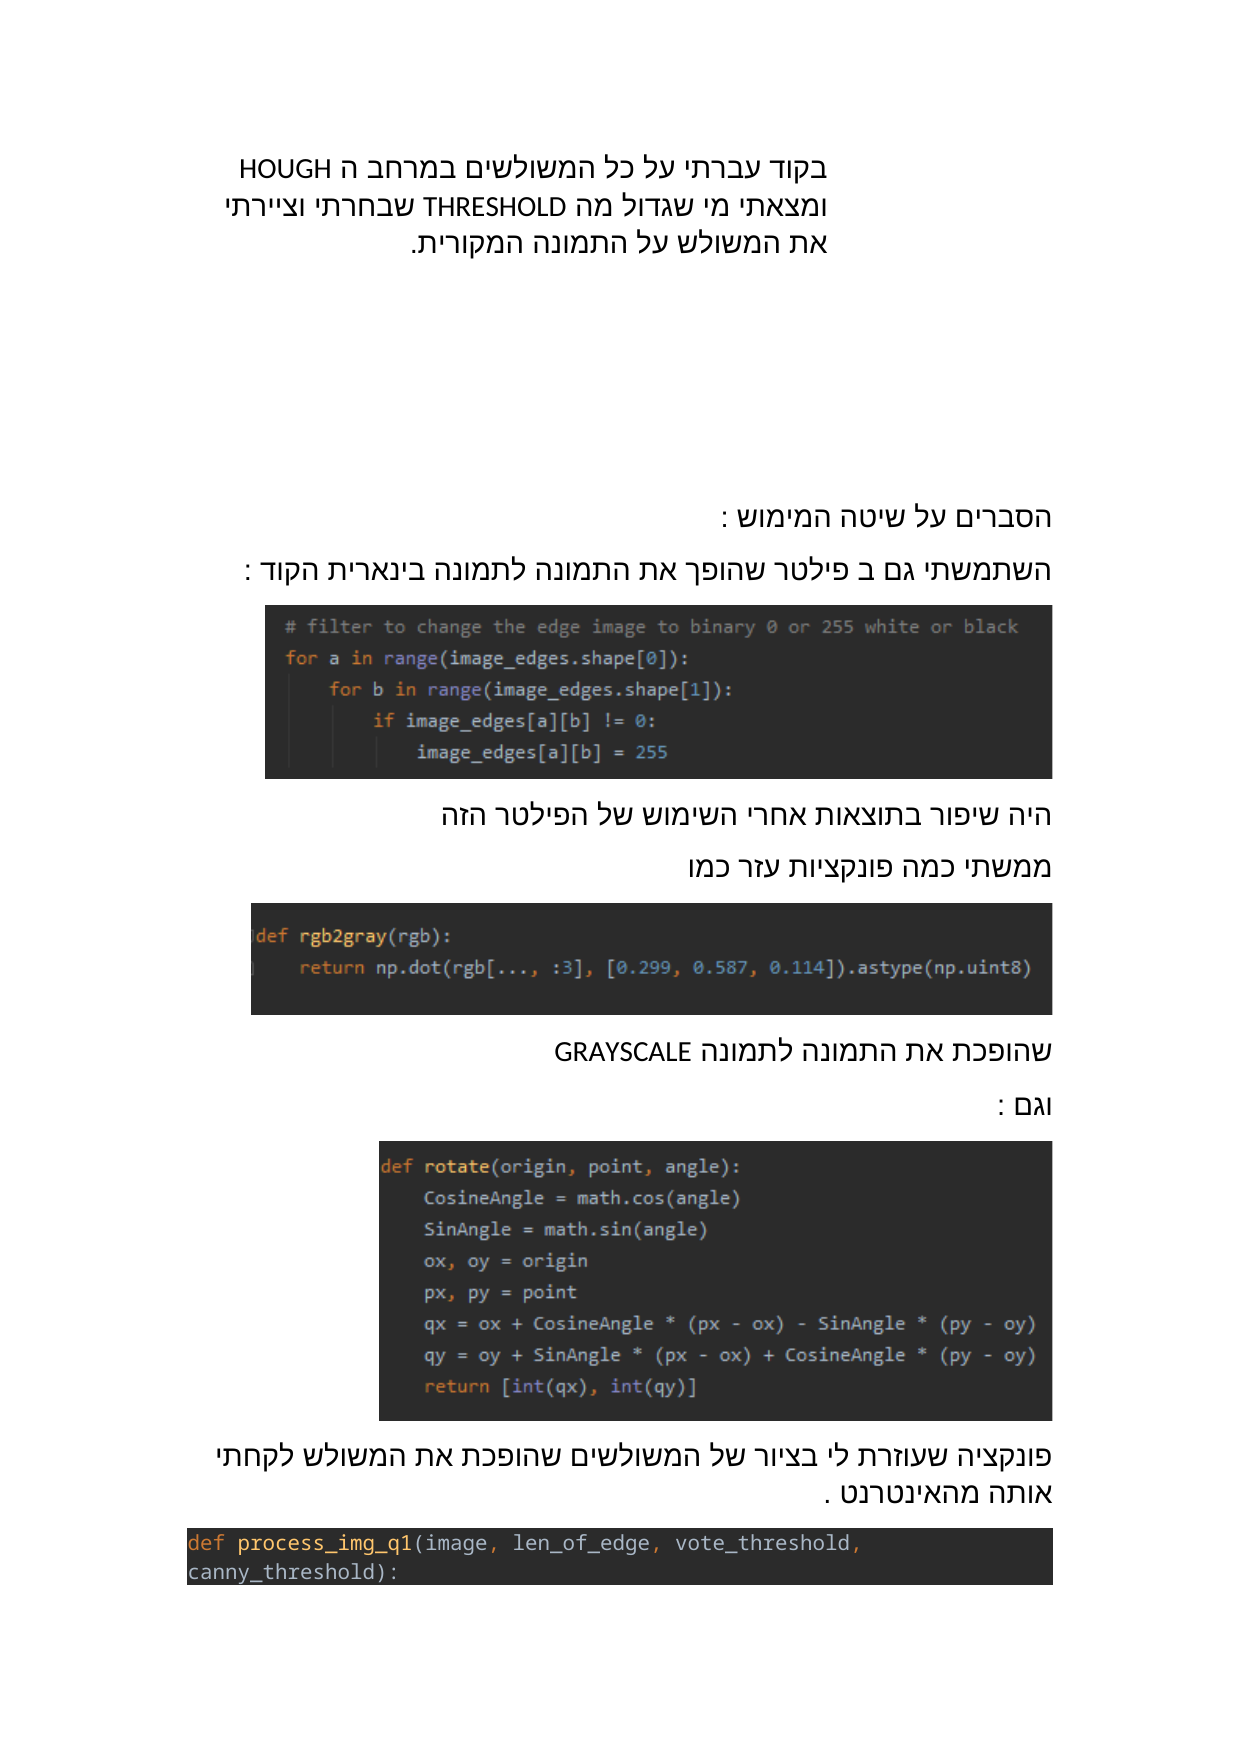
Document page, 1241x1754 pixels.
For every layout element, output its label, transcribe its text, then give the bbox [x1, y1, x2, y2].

text def process_img_q1(image, len_of_edge, vote_threshold, canny_threshold): [187, 1528, 1053, 1585]
text בקוד עברתי על כל המשולשים במרחב ה HOUGH ומצאתי מי שגדול מה THRESHOLD שבחרתי וציירתי את המשולש על התמונה המקורית. [187, 150, 828, 260]
text השתמשתי גם ב פילטר שהופך את התמונה לתמונה בינארית הקוד : [187, 552, 1053, 586]
picture [251, 903, 1053, 1015]
text הסברים על שיטה המימוש : [187, 500, 1053, 533]
text ממשתי כמה פונקציות עזר כמו [187, 850, 1053, 884]
text וגם : [187, 1088, 1053, 1122]
text שהופכת את התמונה לתמונה GRAYSCALE [187, 1033, 1053, 1069]
text פונקציה שעוזרת לי בציור של המשולשים שהופכת את המשולש לקחתי אותה מהאינטרנט . [187, 1439, 1053, 1509]
picture [265, 605, 1053, 779]
text היה שיפור בתוצאות אחרי השימוש של הפילטר הזה [187, 798, 1053, 831]
picture [379, 1141, 1053, 1421]
